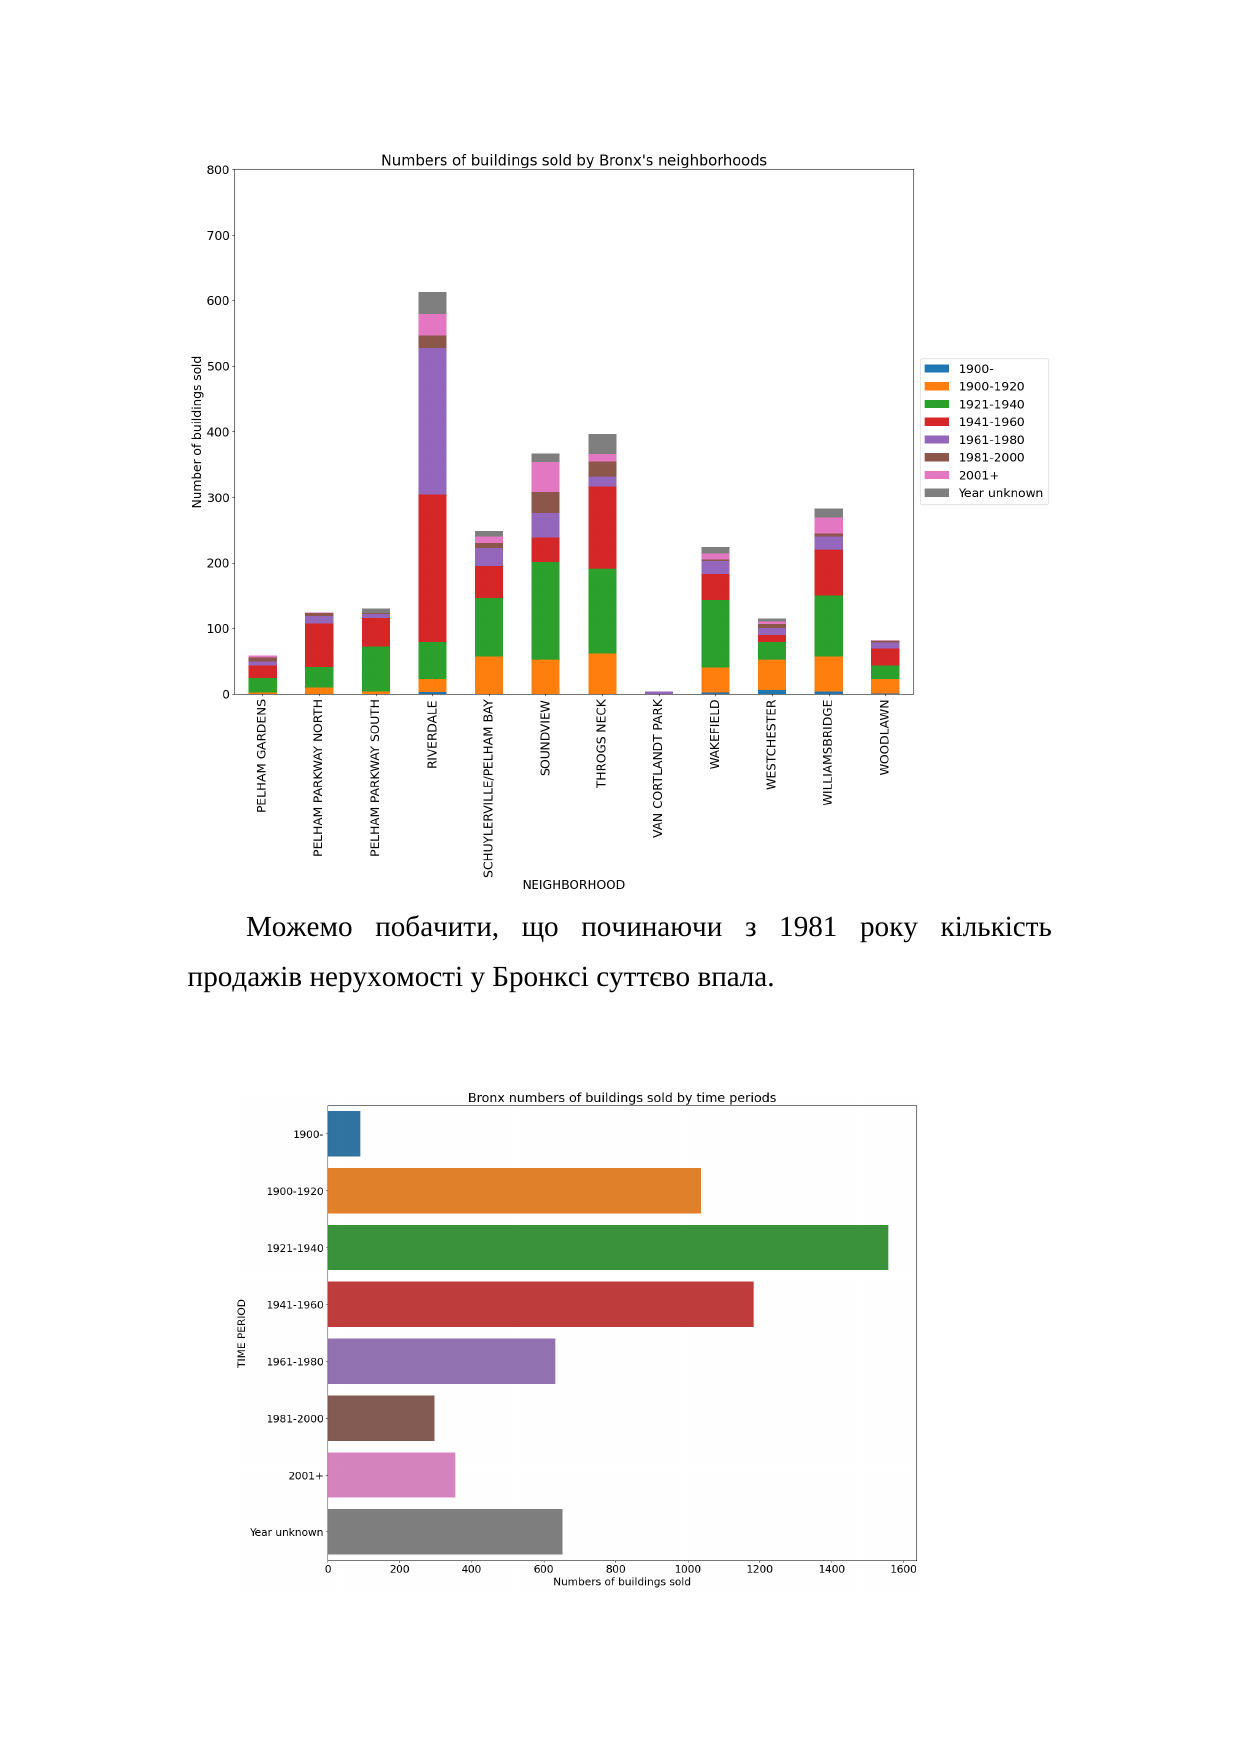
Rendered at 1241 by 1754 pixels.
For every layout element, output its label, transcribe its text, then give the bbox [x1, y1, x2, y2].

picture [233, 1088, 921, 1591]
list Можемо побачити, що починаючи з 1981 року кількість продажів нерухомості у Бронксі суттєво впала. [187, 909, 1053, 993]
picture [187, 150, 1053, 896]
